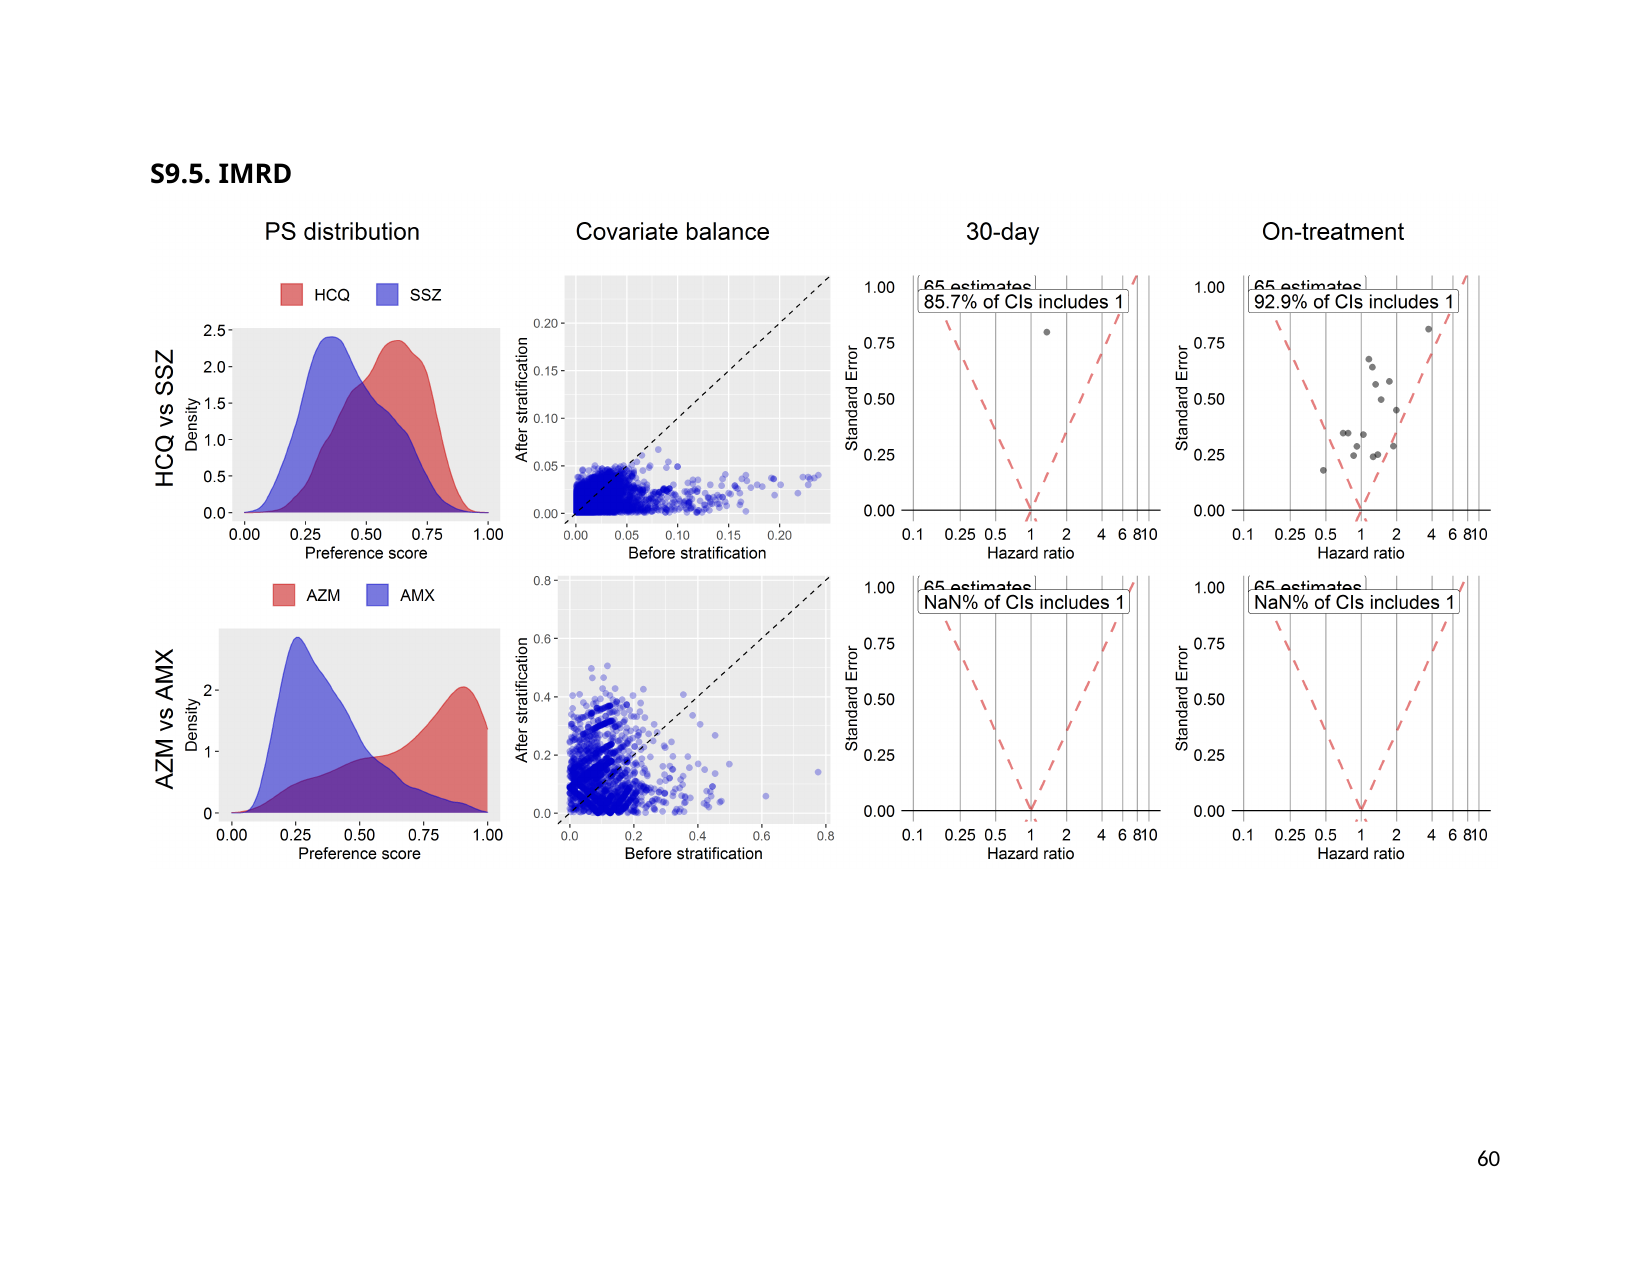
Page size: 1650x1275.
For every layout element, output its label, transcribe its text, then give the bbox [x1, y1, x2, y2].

subtitle S9.5. IMRD [150, 154, 1500, 191]
picture [150, 193, 1498, 869]
